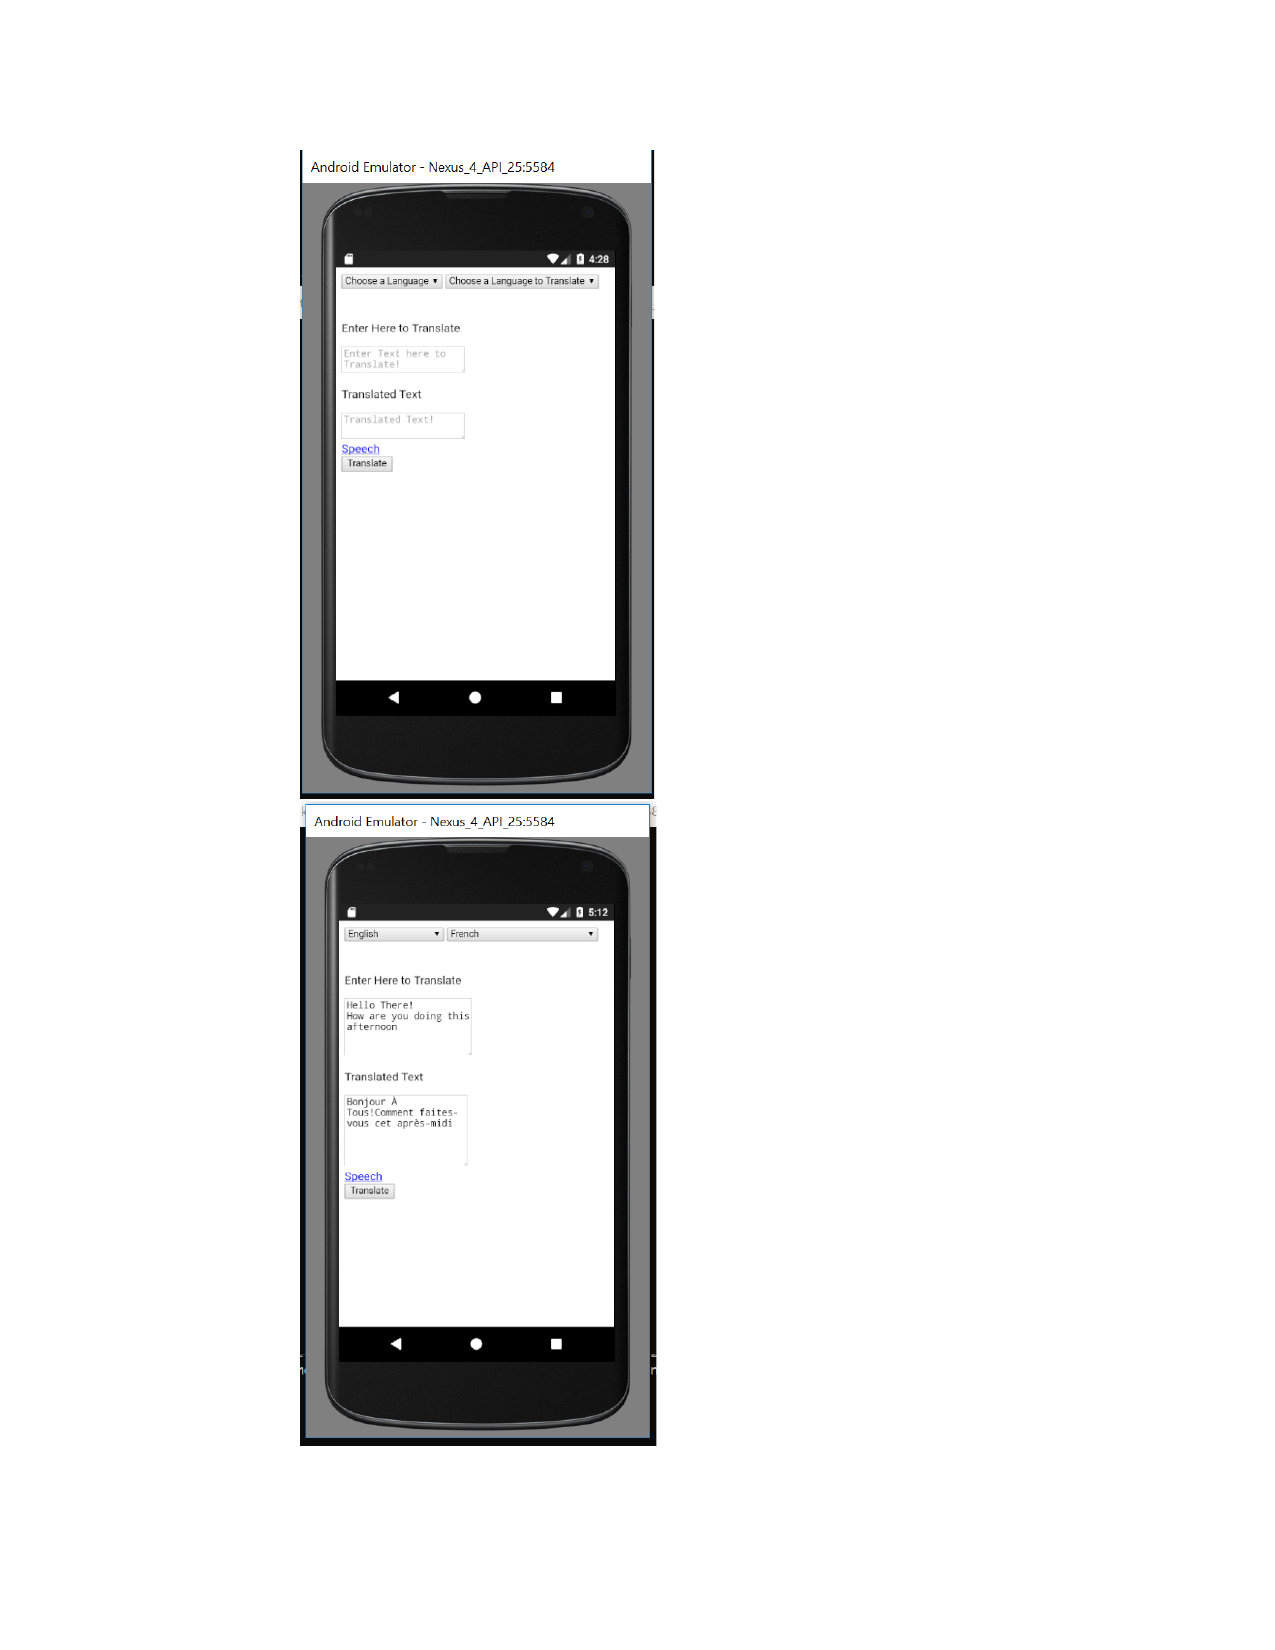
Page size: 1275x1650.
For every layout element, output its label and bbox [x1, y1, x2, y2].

picture [300, 150, 655, 799]
picture [300, 801, 657, 1446]
